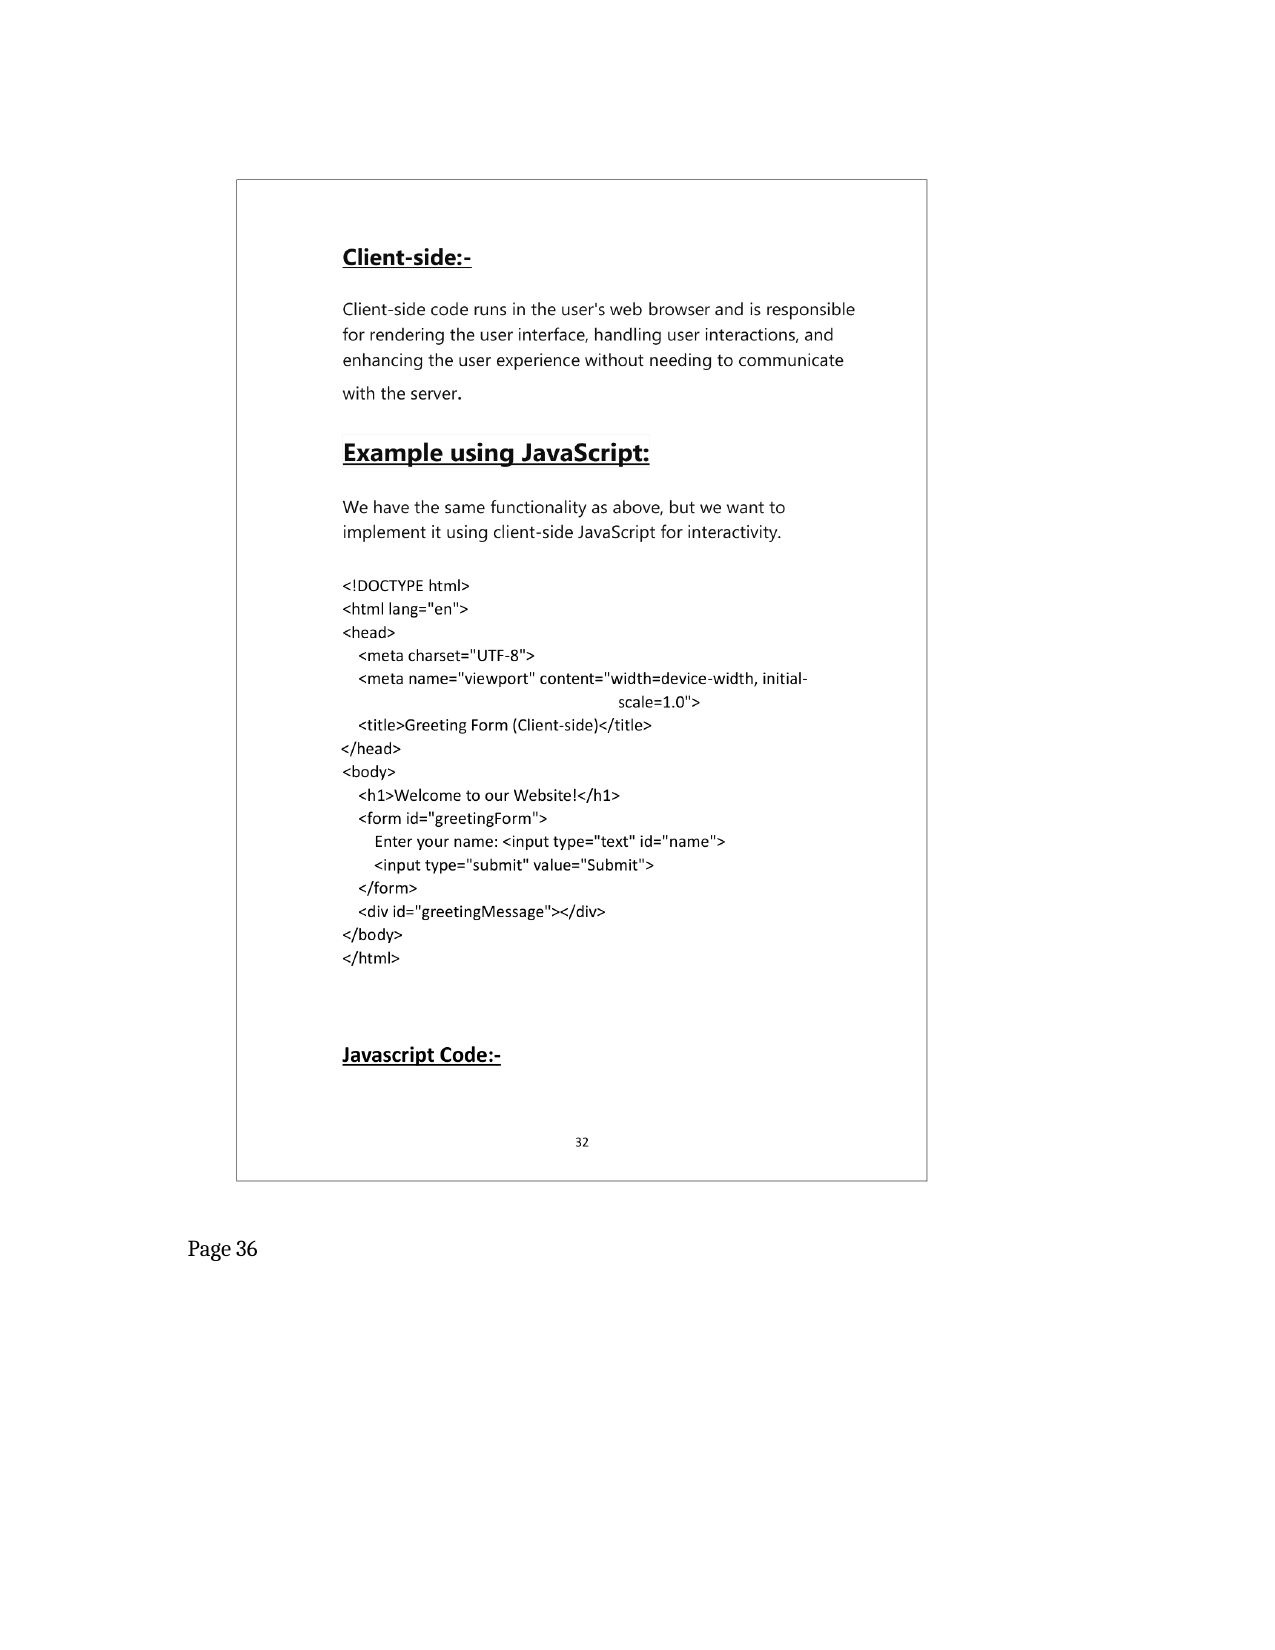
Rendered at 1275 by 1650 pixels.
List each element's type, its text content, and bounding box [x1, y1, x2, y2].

text Page 36 [187, 1236, 1087, 1262]
picture [206, 150, 957, 1211]
